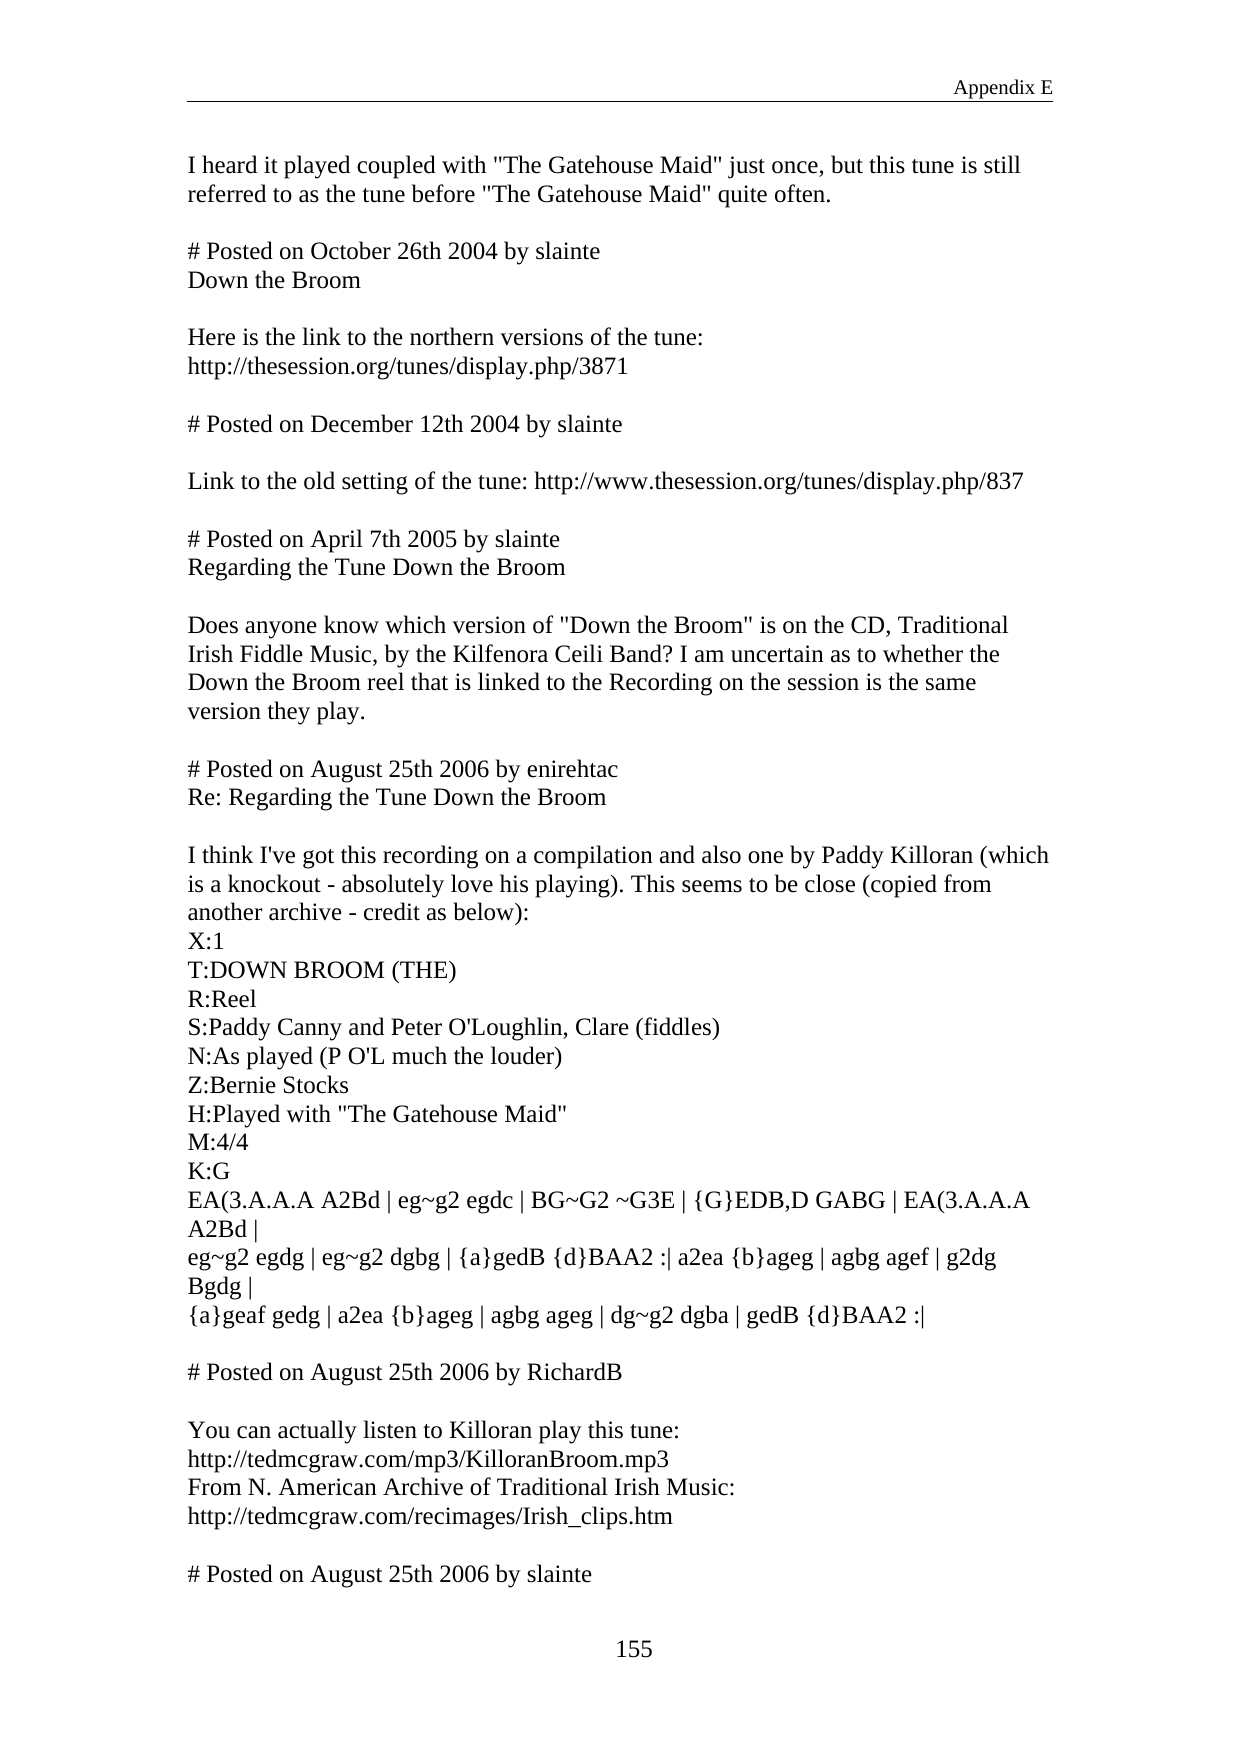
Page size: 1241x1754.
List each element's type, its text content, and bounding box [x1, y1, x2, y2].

text N:As played (P O'L much the louder) [187, 1041, 1053, 1070]
text # Posted on August 25th 2006 by RichardB [187, 1357, 1053, 1386]
text X:1 [187, 926, 1053, 955]
text Down the Broom [187, 265, 1053, 294]
text Regarding the Tune Down the Broom [187, 552, 1053, 581]
text T:DOWN BROOM (THE) [187, 955, 1053, 984]
text Re: Regarding the Tune Down the Broom [187, 782, 1053, 811]
text # Posted on October 26th 2004 by slainte [187, 236, 1053, 265]
text K:G [187, 1156, 1053, 1185]
text H:Played with "The Gatehouse Maid" [187, 1099, 1053, 1127]
text Does anyone know which version of "Down the Broom" is on the CD, Traditional Irish Fiddle Music, by the Kilfenora Ceili Band? I am uncertain as to whether the Down the Broom reel that is linked to the Recording on the session is the same version they play. [187, 610, 1053, 725]
text # Posted on December 12th 2004 by slainte [187, 409, 1053, 437]
text Z:Bernie Stocks [187, 1070, 1053, 1099]
text Link to the old setting of the tune: http://www.thesession.org/tunes/display.php/837 [187, 466, 1053, 495]
text S:Paddy Canny and Peter O'Loughlin, Clare (fiddles) [187, 1012, 1053, 1041]
text # Posted on August 25th 2006 by enirehtac [187, 754, 1053, 782]
text EA(3.A.A.A A2Bd | eg~g2 egdc | BG~G2 ~G3E | {G}EDB,D GABG | EA(3.A.A.A A2Bd | [187, 1185, 1053, 1242]
text You can actually listen to Killoran play this tune: http://tedmcgraw.com/mp3/KilloranBroom.mp3 [187, 1415, 1053, 1472]
text # Posted on August 25th 2006 by slainte [187, 1559, 1053, 1587]
text # Posted on April 7th 2005 by slainte [187, 524, 1053, 552]
text From N. American Archive of Traditional Irish Music: http://tedmcgraw.com/recimages/Irish_clips.htm [187, 1472, 1053, 1530]
text I think I've got this recording on a compilation and also one by Paddy Killoran (which is a knockout - absolutely love his playing). This seems to be close (copied from another archive - credit as below): [187, 840, 1053, 926]
text Here is the link to the northern versions of the tune: http://thesession.org/tunes/display.php/3871 [187, 322, 1053, 380]
text I heard it played coupled with "The Gatehouse Maid" just once, but this tune is still referred to as the tune before "The Gatehouse Maid" quite often. [187, 150, 1053, 207]
text {a}geaf gedg | a2ea {b}ageg | agbg ageg | dg~g2 dgba | gedB {d}BAA2 :| [187, 1300, 1053, 1329]
text R:Reel [187, 984, 1053, 1012]
text M:4/4 [187, 1127, 1053, 1156]
text eg~g2 egdg | eg~g2 dgbg | {a}gedB {d}BAA2 :| a2ea {b}ageg | agbg agef | g2dg Bgdg | [187, 1242, 1053, 1300]
